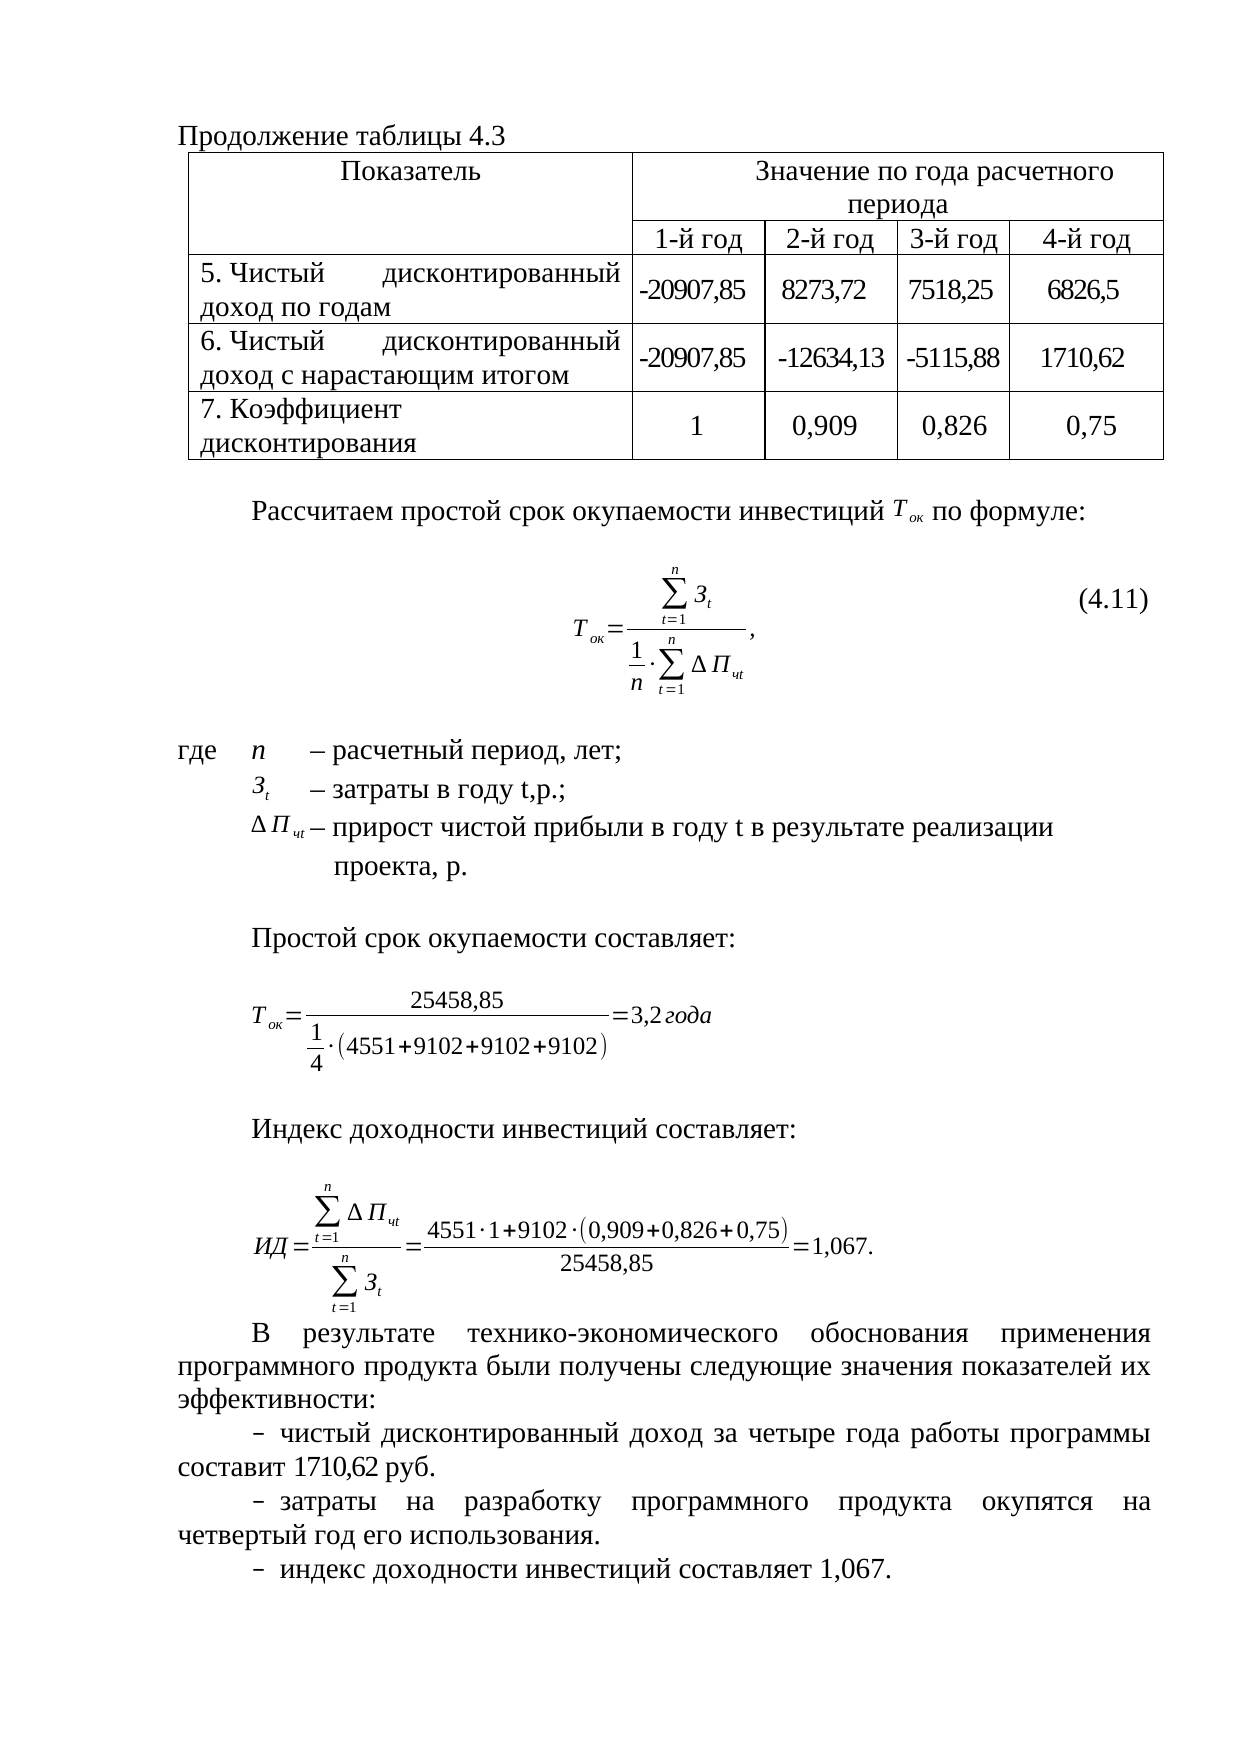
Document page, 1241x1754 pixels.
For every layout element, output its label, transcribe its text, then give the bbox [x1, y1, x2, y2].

table_cell 0,826 [898, 392, 1009, 459]
list затраты на разработку программного продукта окупятся на четвертый год его использования. [177, 1483, 1152, 1551]
table_cell -20907,85 [633, 255, 764, 322]
table_cell 8273,72 [766, 255, 897, 322]
table_cell 3-й год [898, 221, 1009, 254]
table_cell 2-й год [766, 221, 897, 254]
table_cell -20907,85 [633, 324, 764, 391]
table_cell -12634,13 [766, 324, 897, 391]
table_cell 0,909 [766, 392, 897, 459]
list В результате технико-экономического обоснования применения программного продукта были получены следующие значения показателей их эффективности: [177, 1316, 1152, 1415]
list Индекс доходности инвестиций составляет: [177, 1111, 1152, 1144]
table_cell 6. Чистый дисконтированный доход с нарастающим итогом [189, 324, 632, 391]
text где n – расчетный период, лет; [177, 732, 1152, 766]
list чистый дисконтированный доход за четыре года работы программы составит 1710,62 руб. [177, 1415, 1152, 1483]
table_cell 0,75 [1010, 392, 1163, 459]
table_cell 1710,62 [1010, 324, 1163, 391]
list Простой срок окупаемости составляет: [177, 920, 1152, 953]
table_cell 7. Коэффициент дисконтирования [189, 392, 632, 459]
table_cell 1-й год [633, 221, 764, 254]
table_header Значение по года расчетного периода [633, 153, 1163, 220]
list Рассчитаем простой срок окупаемости инвестиций по формуле: [177, 493, 1152, 527]
table_cell -5115,88 [898, 324, 1009, 391]
list индекс доходности инвестиций составляет 1,067. [177, 1551, 1152, 1585]
text – прирост чистой прибыли в году t в результате реализации проекта, р. [177, 809, 1152, 881]
table_cell 6826,5 [1010, 255, 1163, 322]
table_cell 7518,25 [898, 255, 1009, 322]
table_cell 4-й год [1010, 221, 1163, 254]
text – затраты в году t,р.; [177, 771, 1152, 804]
table_header Показатель [189, 153, 632, 254]
table_cell 1 [633, 392, 764, 459]
text Продолжение таблицы 4.3 [177, 118, 1152, 152]
table_cell 5. Чистый дисконтированный доход по годам [189, 255, 632, 322]
